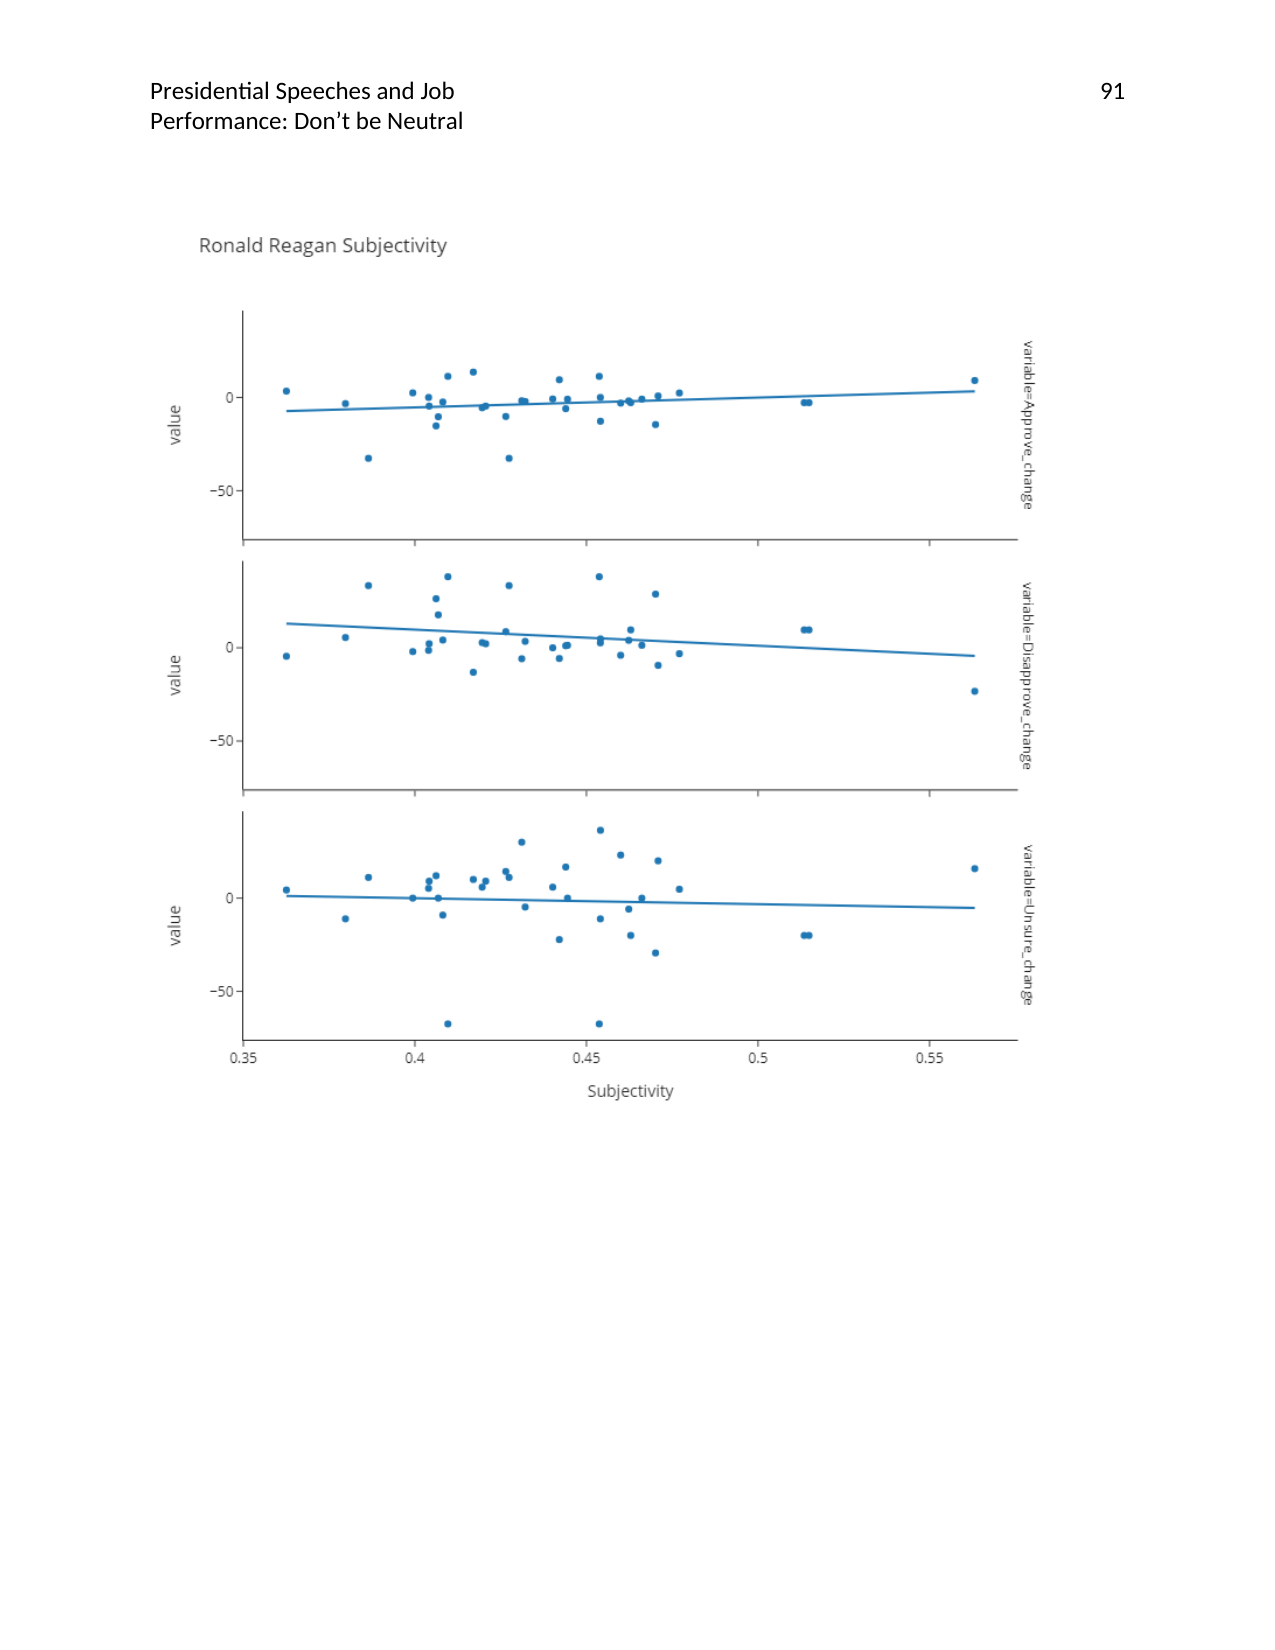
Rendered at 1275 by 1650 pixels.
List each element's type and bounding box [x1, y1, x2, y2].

picture [150, 194, 1125, 1132]
